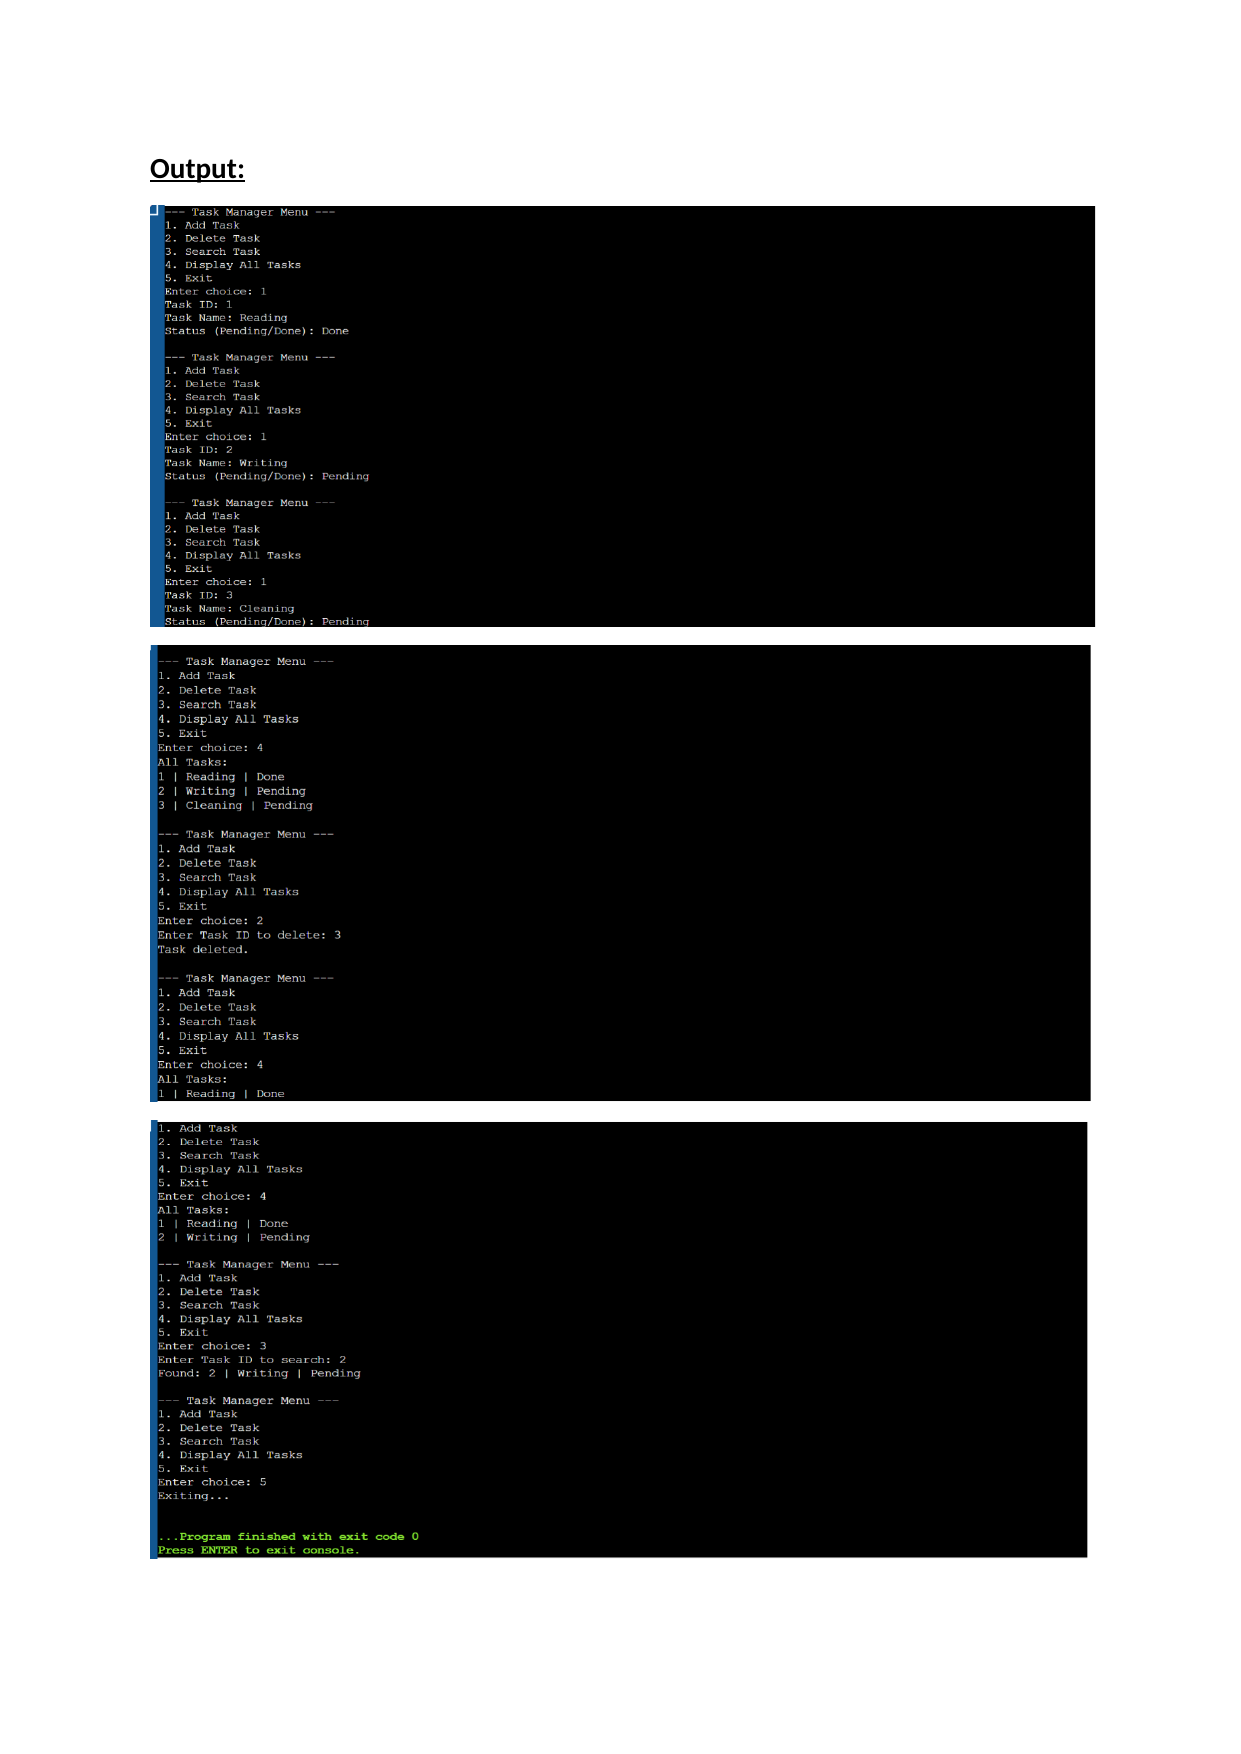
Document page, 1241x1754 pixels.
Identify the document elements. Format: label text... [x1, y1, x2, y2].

picture [150, 1120, 1088, 1559]
picture [150, 645, 1091, 1102]
text Output: [150, 150, 1090, 186]
picture [150, 205, 1096, 627]
